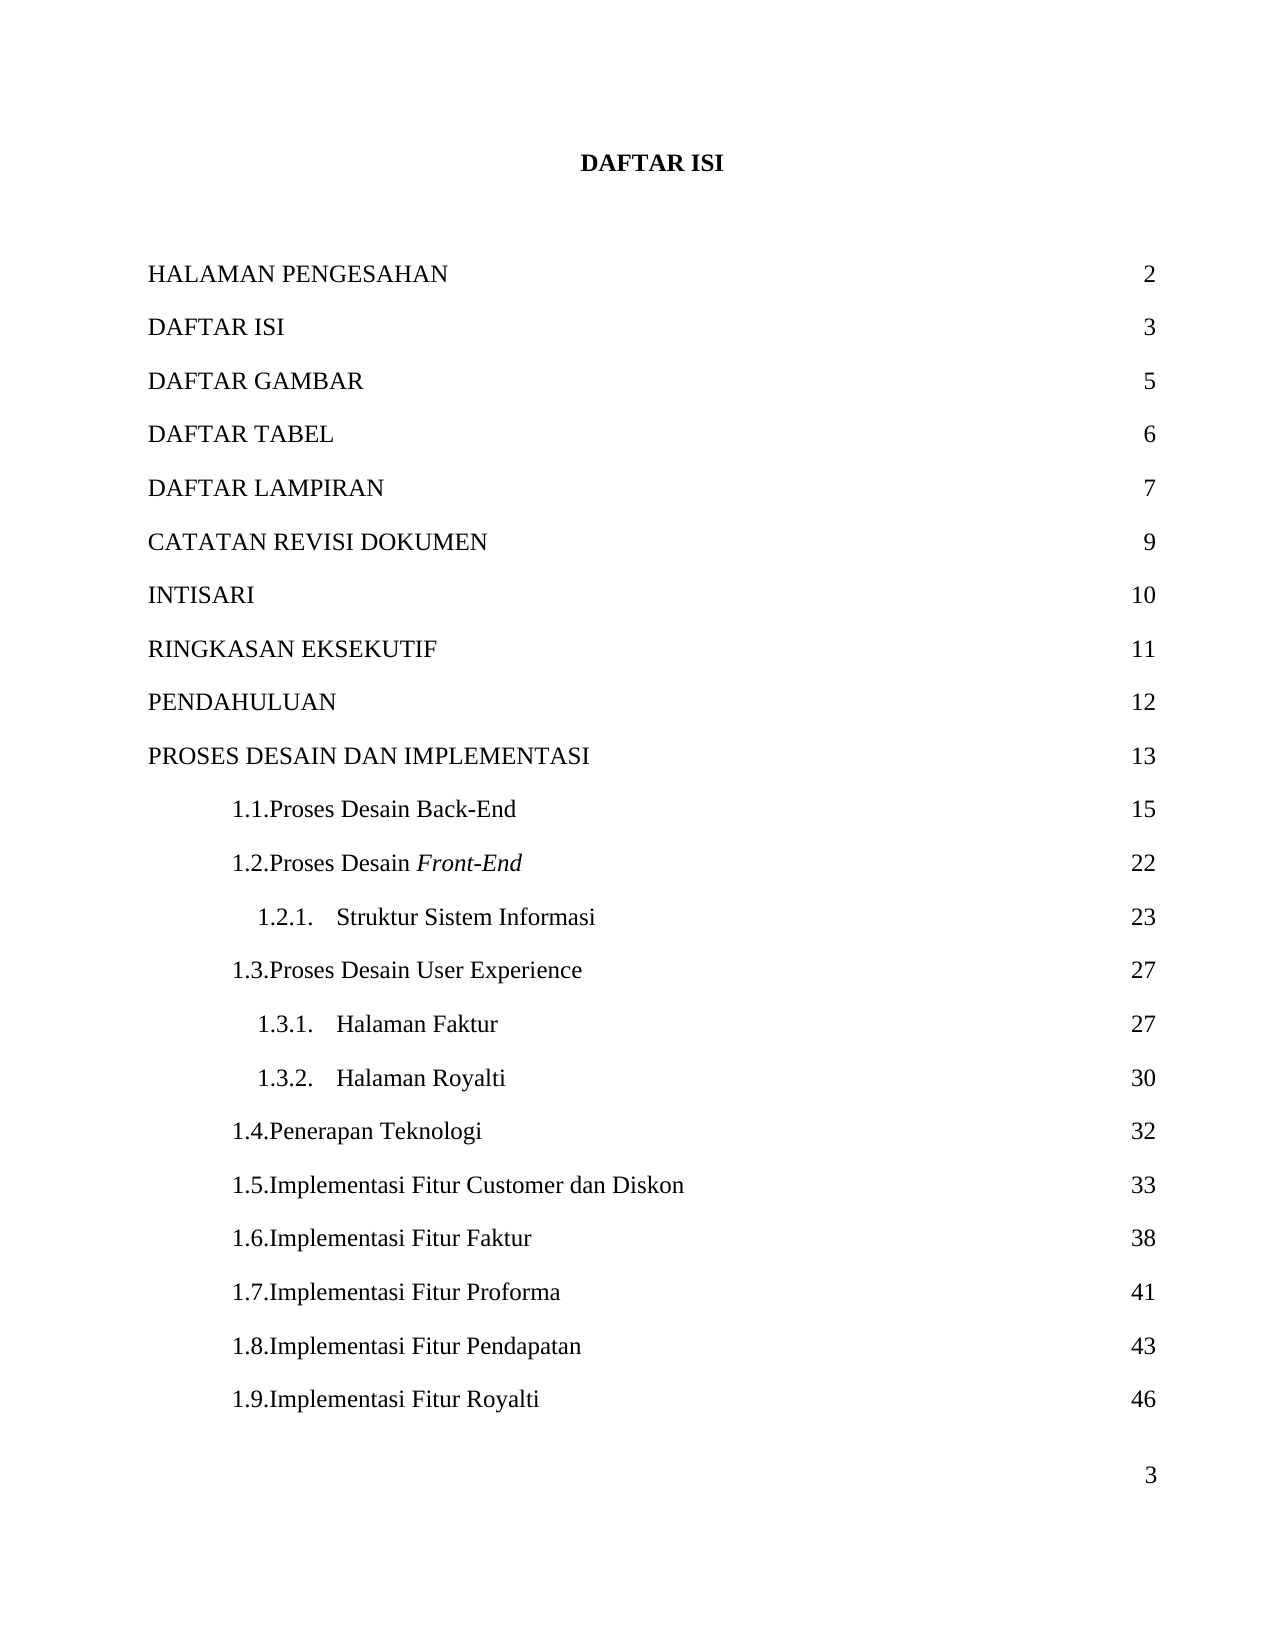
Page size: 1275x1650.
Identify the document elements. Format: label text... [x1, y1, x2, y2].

subtitle DAFTAR ISI [148, 148, 1157, 176]
